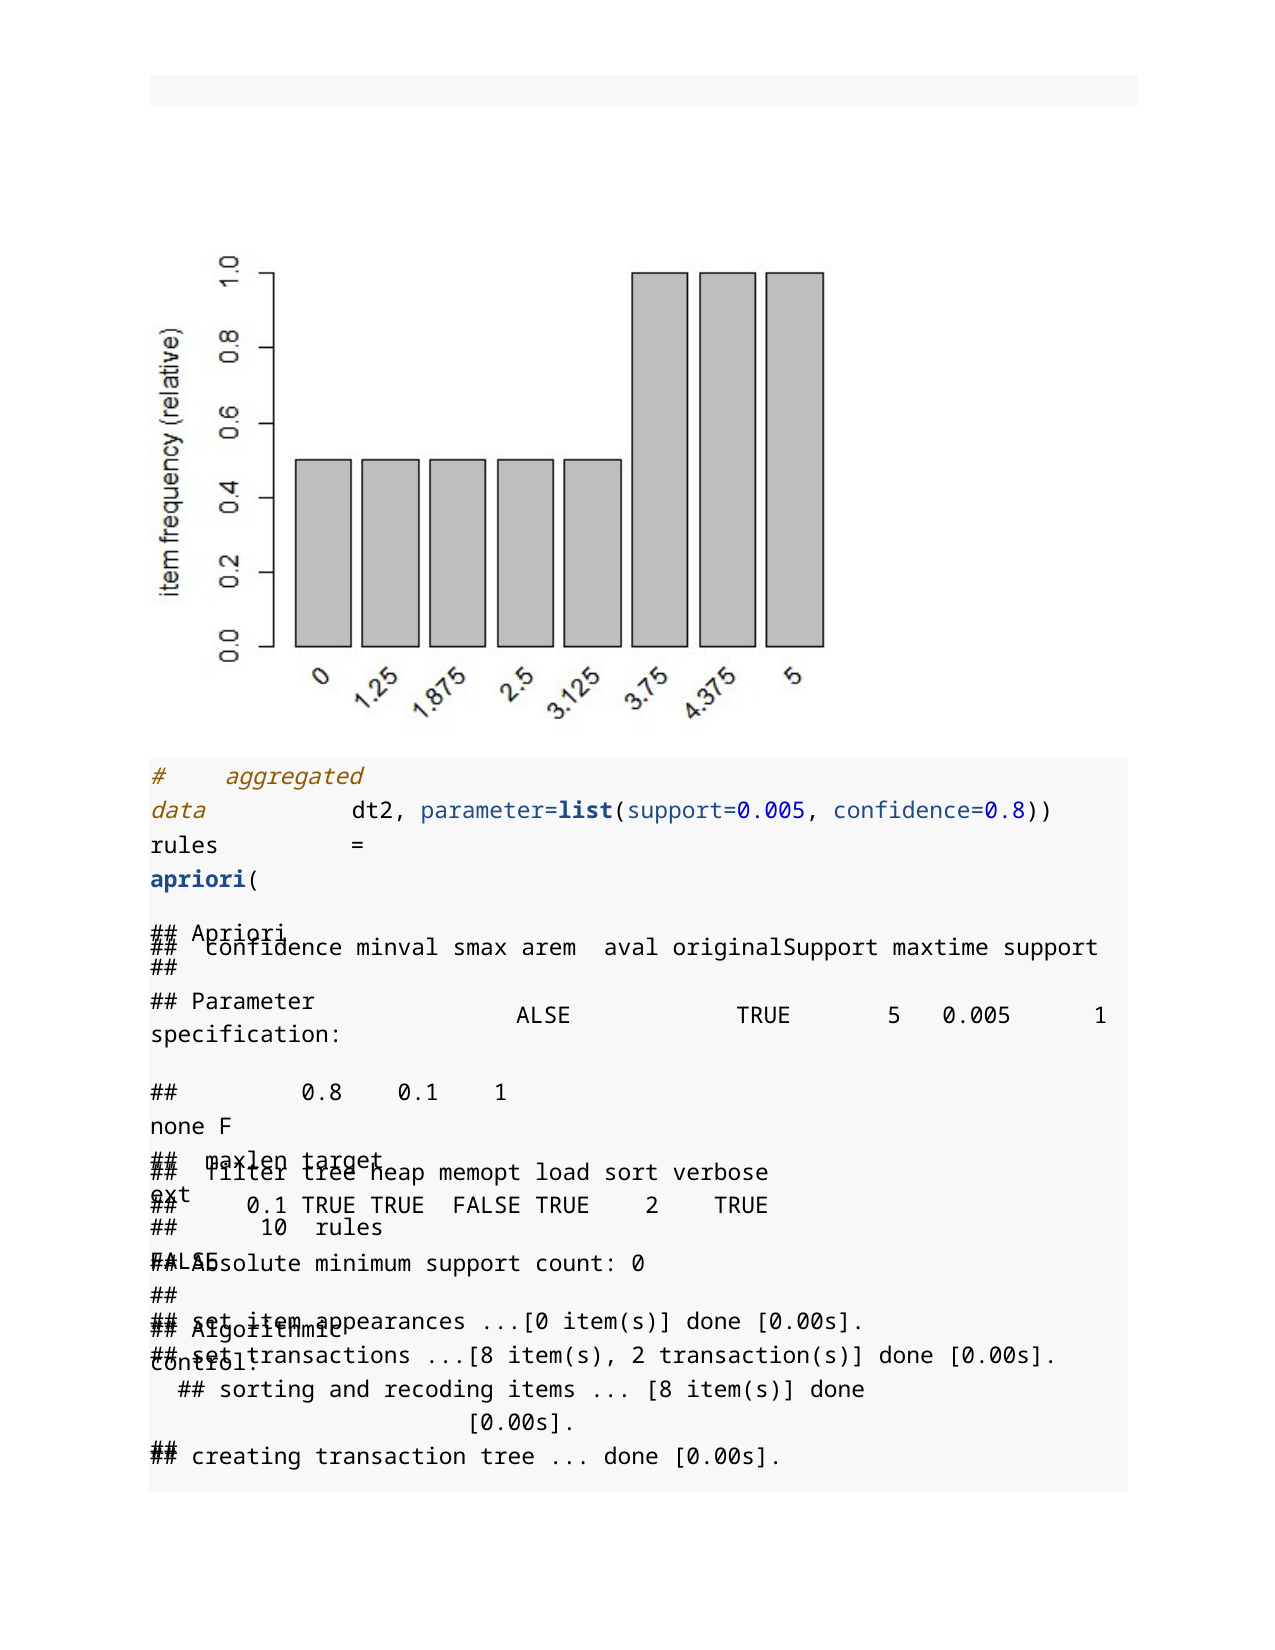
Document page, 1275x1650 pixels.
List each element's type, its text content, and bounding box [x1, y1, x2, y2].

picture [150, 150, 908, 757]
table_header # aggregated data [149, 759, 364, 827]
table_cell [149, 827, 364, 1492]
table_header dt2, parameter=list(support=0.005, confidence=0.8)) ## confidence minval smax arem aval originalSupport maxtime support minlen ALSE TRUE 5 0.005 1 ## filter tree heap memopt load sort verbose ## 0.1 TRUE TRUE FALSE TRUE 2 TRUE ## Absolute minimum support count: 0 ## set item appearances ...[0 item(s)] done [0.00s]. ## set transactions ...[8 item(s), 2 transaction(s)] done [0.00s]. ## sorting and recoding items ... [8 item(s)] done [0.00s]. ## creating transaction tree ... done [0.00s]. 1 2 3 4 5 6 7 8 done [0.00s]. ## writing ... [984 rule(s)] done [0.00s]. ## creating S4 object ... done [0.00s]. dt2, parameter=list(support=0.005, confidence=0.8, minlen = 3 [364, 759, 1128, 1492]
